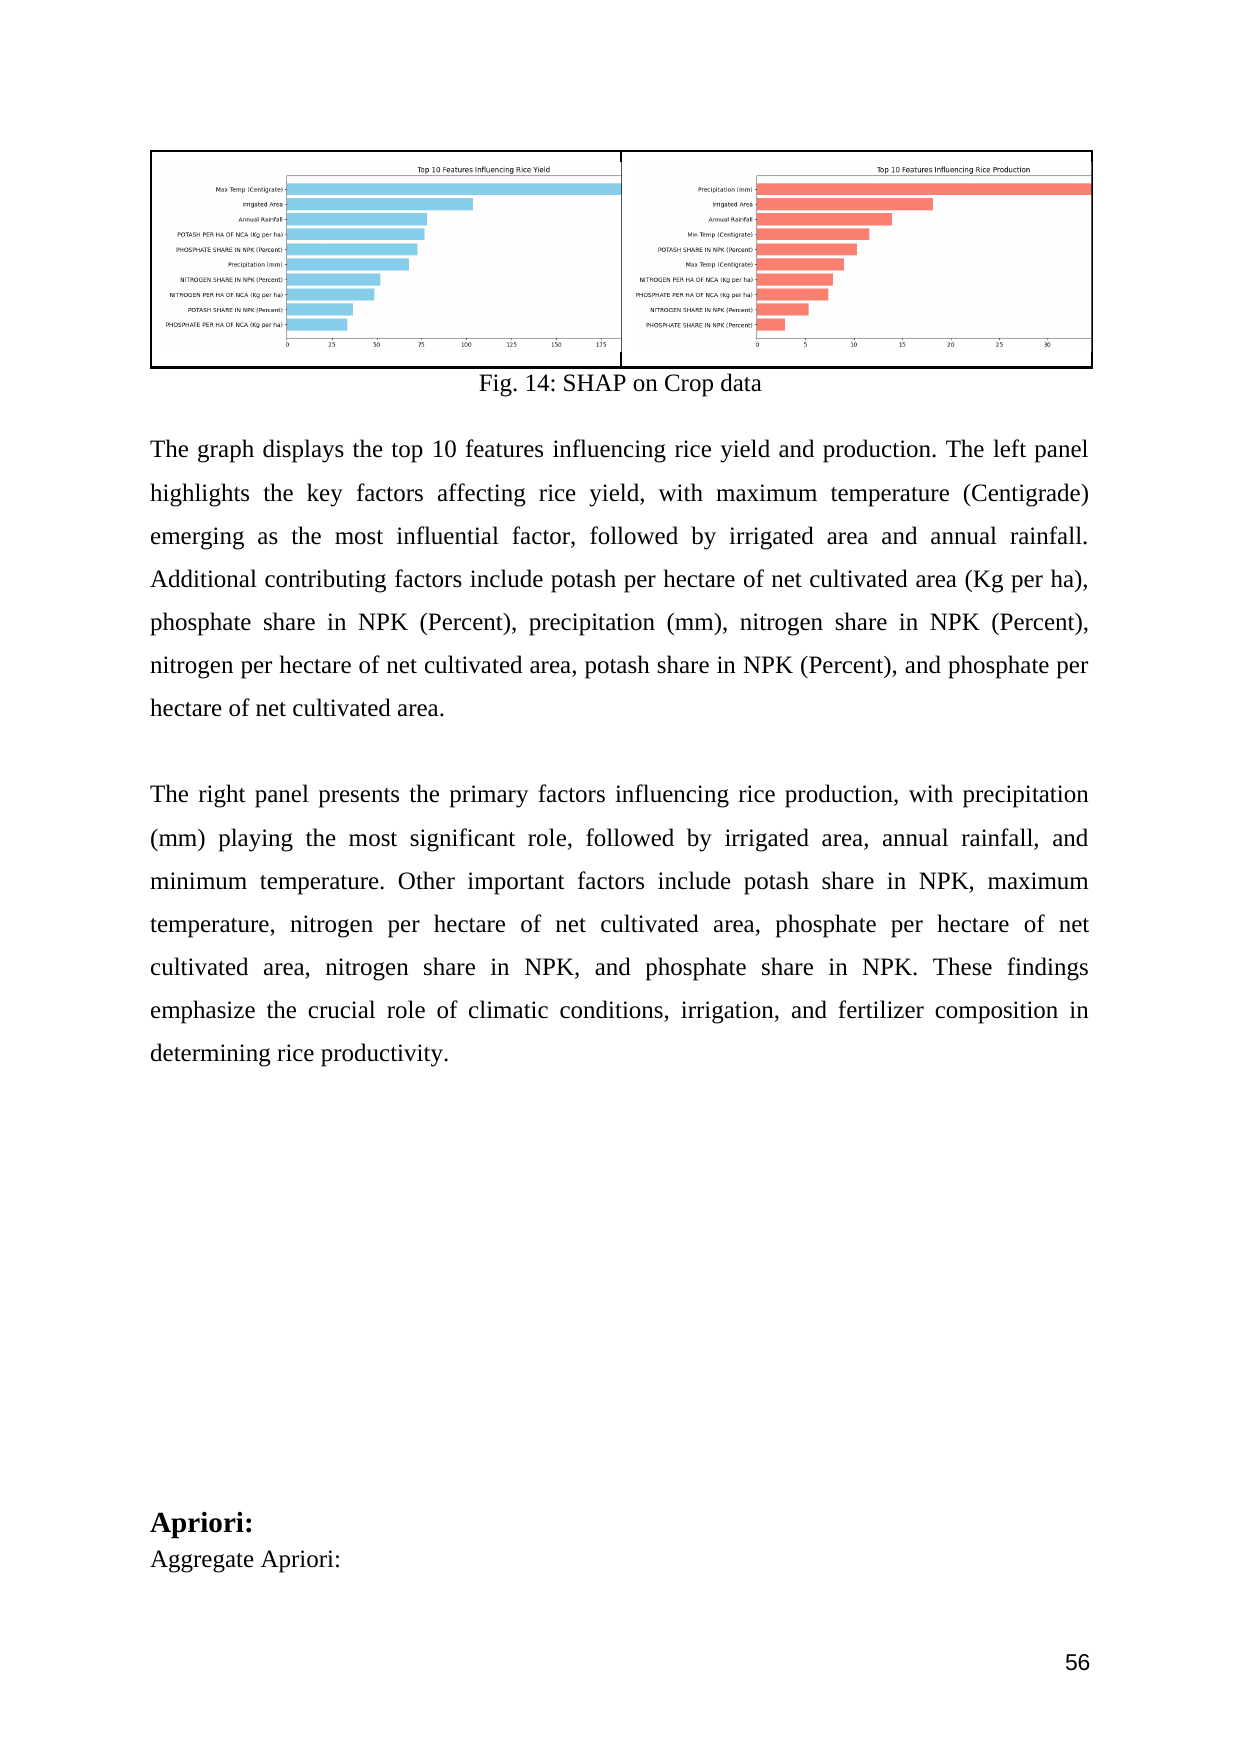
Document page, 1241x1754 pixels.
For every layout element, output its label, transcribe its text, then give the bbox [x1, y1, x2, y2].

text Fig. 14: SHAP on Crop data [150, 369, 1090, 397]
picture [631, 162, 1092, 352]
table_header [622, 152, 1091, 366]
text The graph displays the top 10 features influencing rice yield and production. The left panel highlights the key factors affecting rice yield, with maximum temperature (Centigrade) emerging as the most influential factor, followed by irrigated area and annual rainfall. Additional contributing factors include potash per hectare of net cultivated area (Kg per ha), phosphate share in NPK (Percent), precipitation (mm), nitrogen share in NPK (Percent), nitrogen per hectare of net cultivated area, potash share in NPK (Percent), and phosphate per hectare of net cultivated area. [150, 434, 1090, 722]
text The right panel presents the primary factors influencing rice production, with precipitation (mm) playing the most significant role, followed by irrigated area, annual rainfall, and minimum temperature. Other important factors include potash share in NPK, maximum temperature, nitrogen per hectare of net cultivated area, phosphate per hectare of net cultivated area, nitrogen share in NPK, and phosphate share in NPK. These findings emphasize the crucial role of climatic conditions, irrigation, and fertilizer composition in determining rice productivity. [150, 779, 1090, 1067]
text Apriori: [150, 1505, 1090, 1539]
picture [161, 162, 622, 352]
table_header [152, 152, 620, 366]
text Aggregate Apriori: [150, 1544, 1090, 1573]
